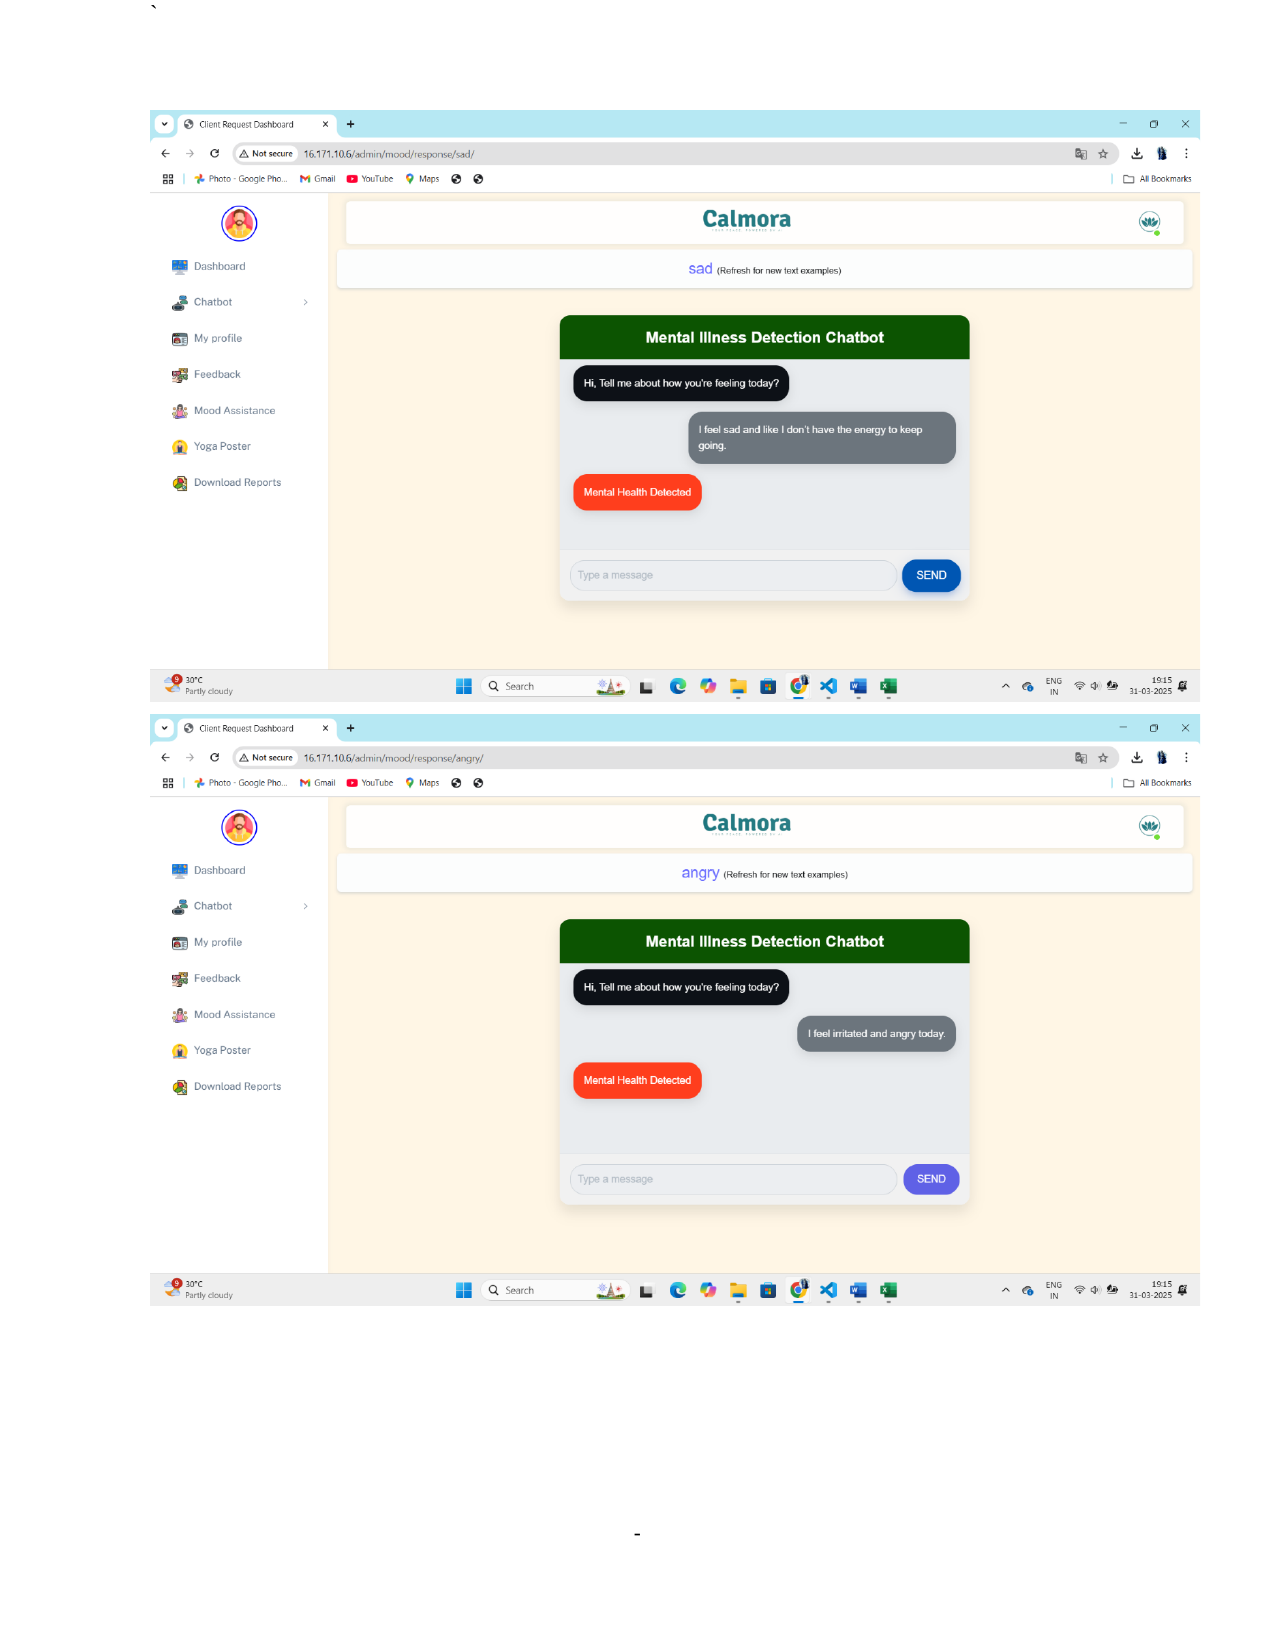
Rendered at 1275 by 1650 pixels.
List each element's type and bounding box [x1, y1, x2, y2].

picture [150, 714, 1200, 1306]
picture [150, 110, 1200, 702]
